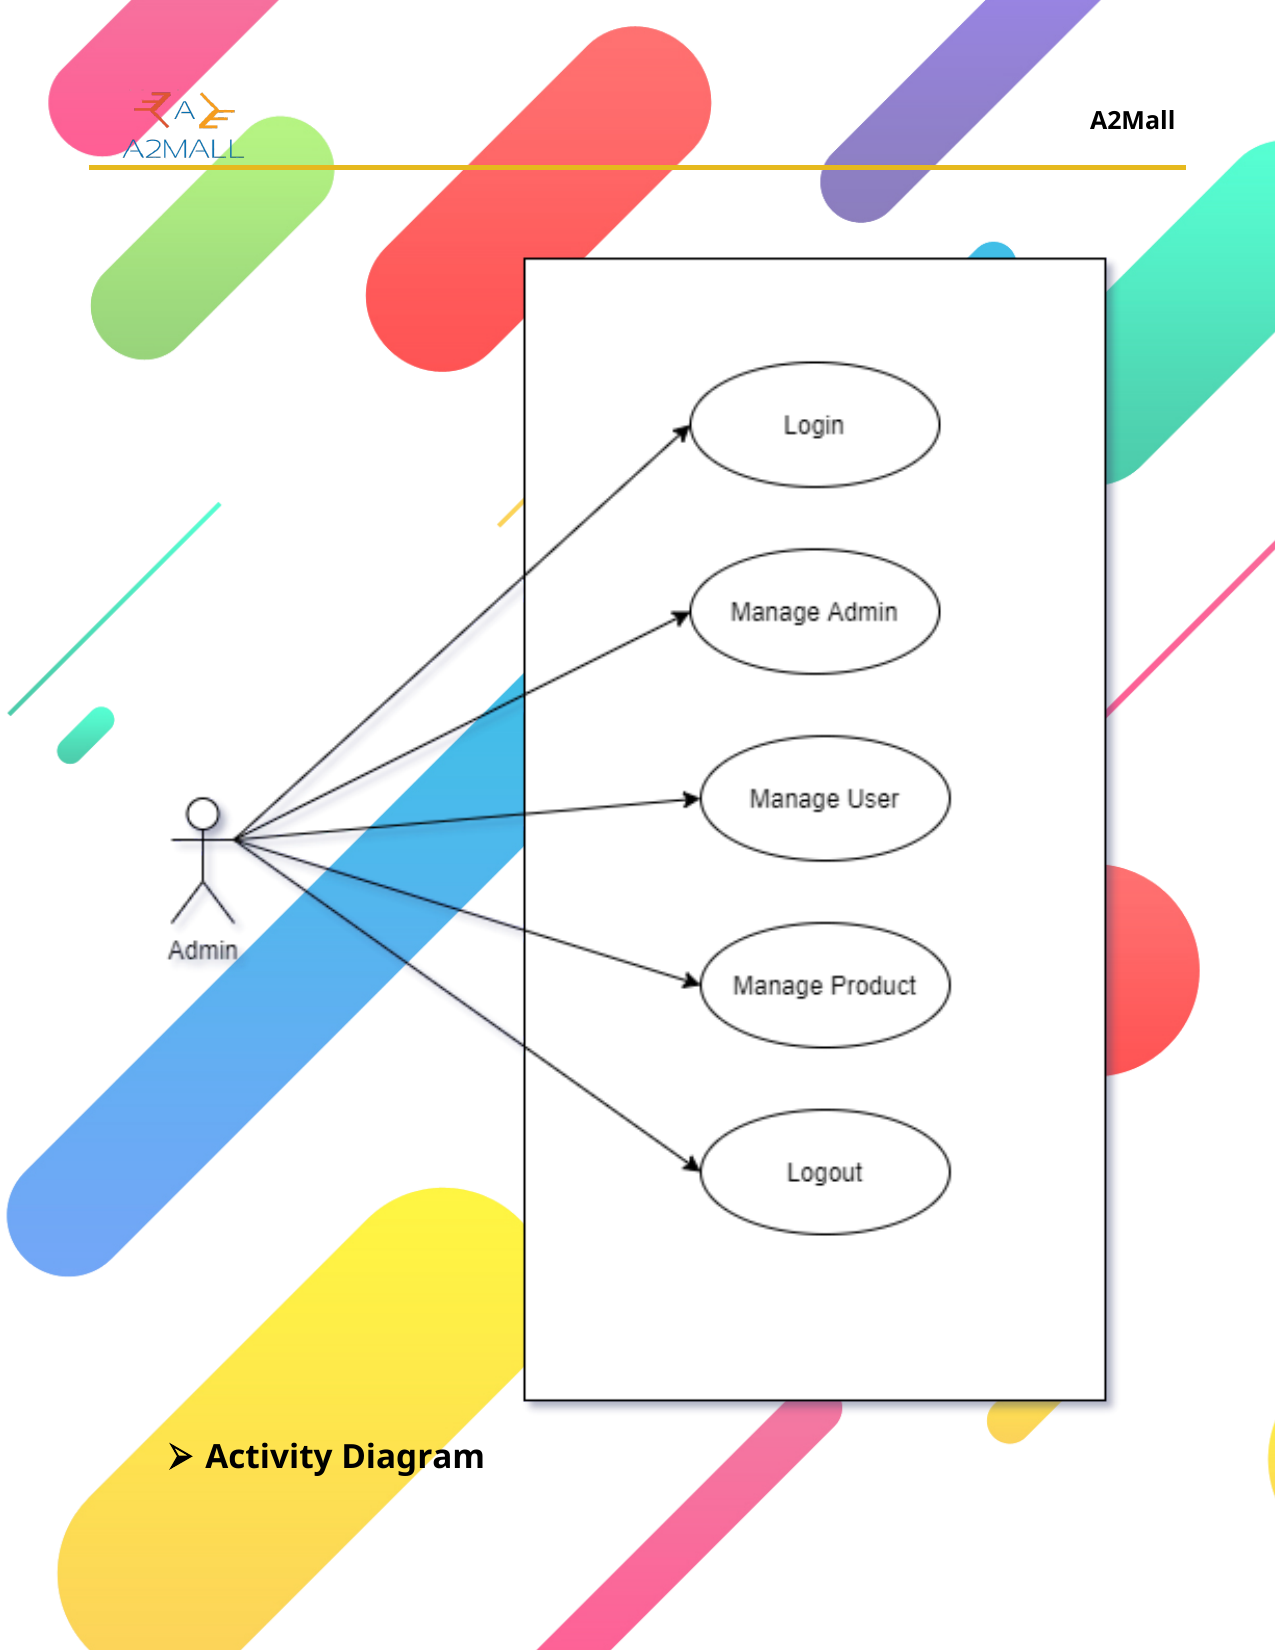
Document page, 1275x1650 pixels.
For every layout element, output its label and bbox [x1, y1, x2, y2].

picture [0, 0, 1275, 1650]
table_header [118, 1433, 1183, 1501]
